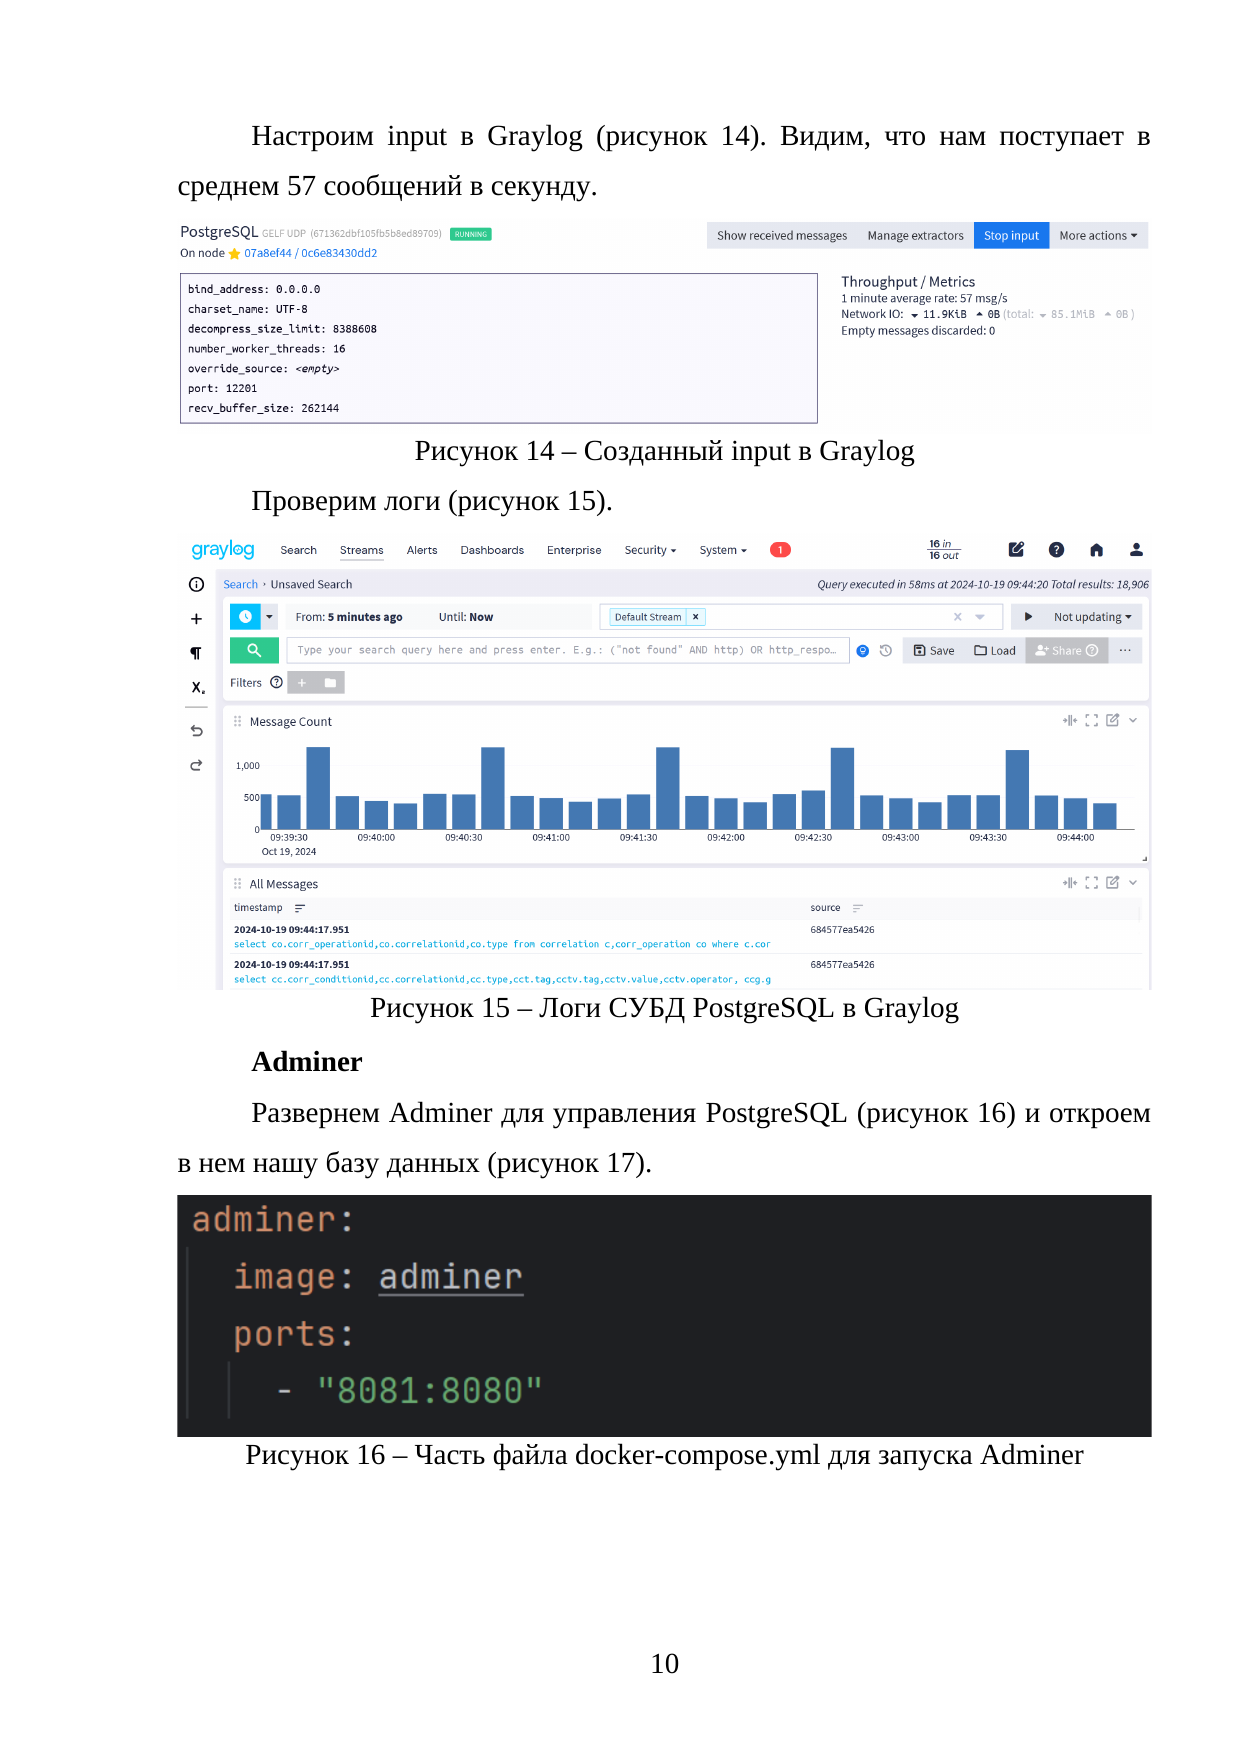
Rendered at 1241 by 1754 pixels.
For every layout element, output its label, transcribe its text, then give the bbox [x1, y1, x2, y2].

text Проверим логи (рисунок 15). [177, 483, 1152, 517]
picture [177, 1195, 1152, 1437]
picture [177, 218, 1152, 434]
picture [177, 533, 1152, 990]
text Рисунок 15 – Логи СУБД PostgreSQL в Graylog [177, 990, 1152, 1023]
text Развернем Adminer для управления PostgreSQL (рисунок 16) и откроем в нем нашу базу данных (рисунок 17). [177, 1095, 1152, 1179]
subtitle Adminer [178, 1044, 1151, 1078]
text Настроим input в Graylog (рисунок 14). Видим, что нам поступает в среднем 57 сообщений в секунду. [177, 118, 1152, 202]
text Рисунок 14 – Созданный input в Graylog [177, 434, 1152, 467]
text Рисунок 16 – Часть файла docker-compose.yml для запуска Adminer [177, 1437, 1152, 1471]
